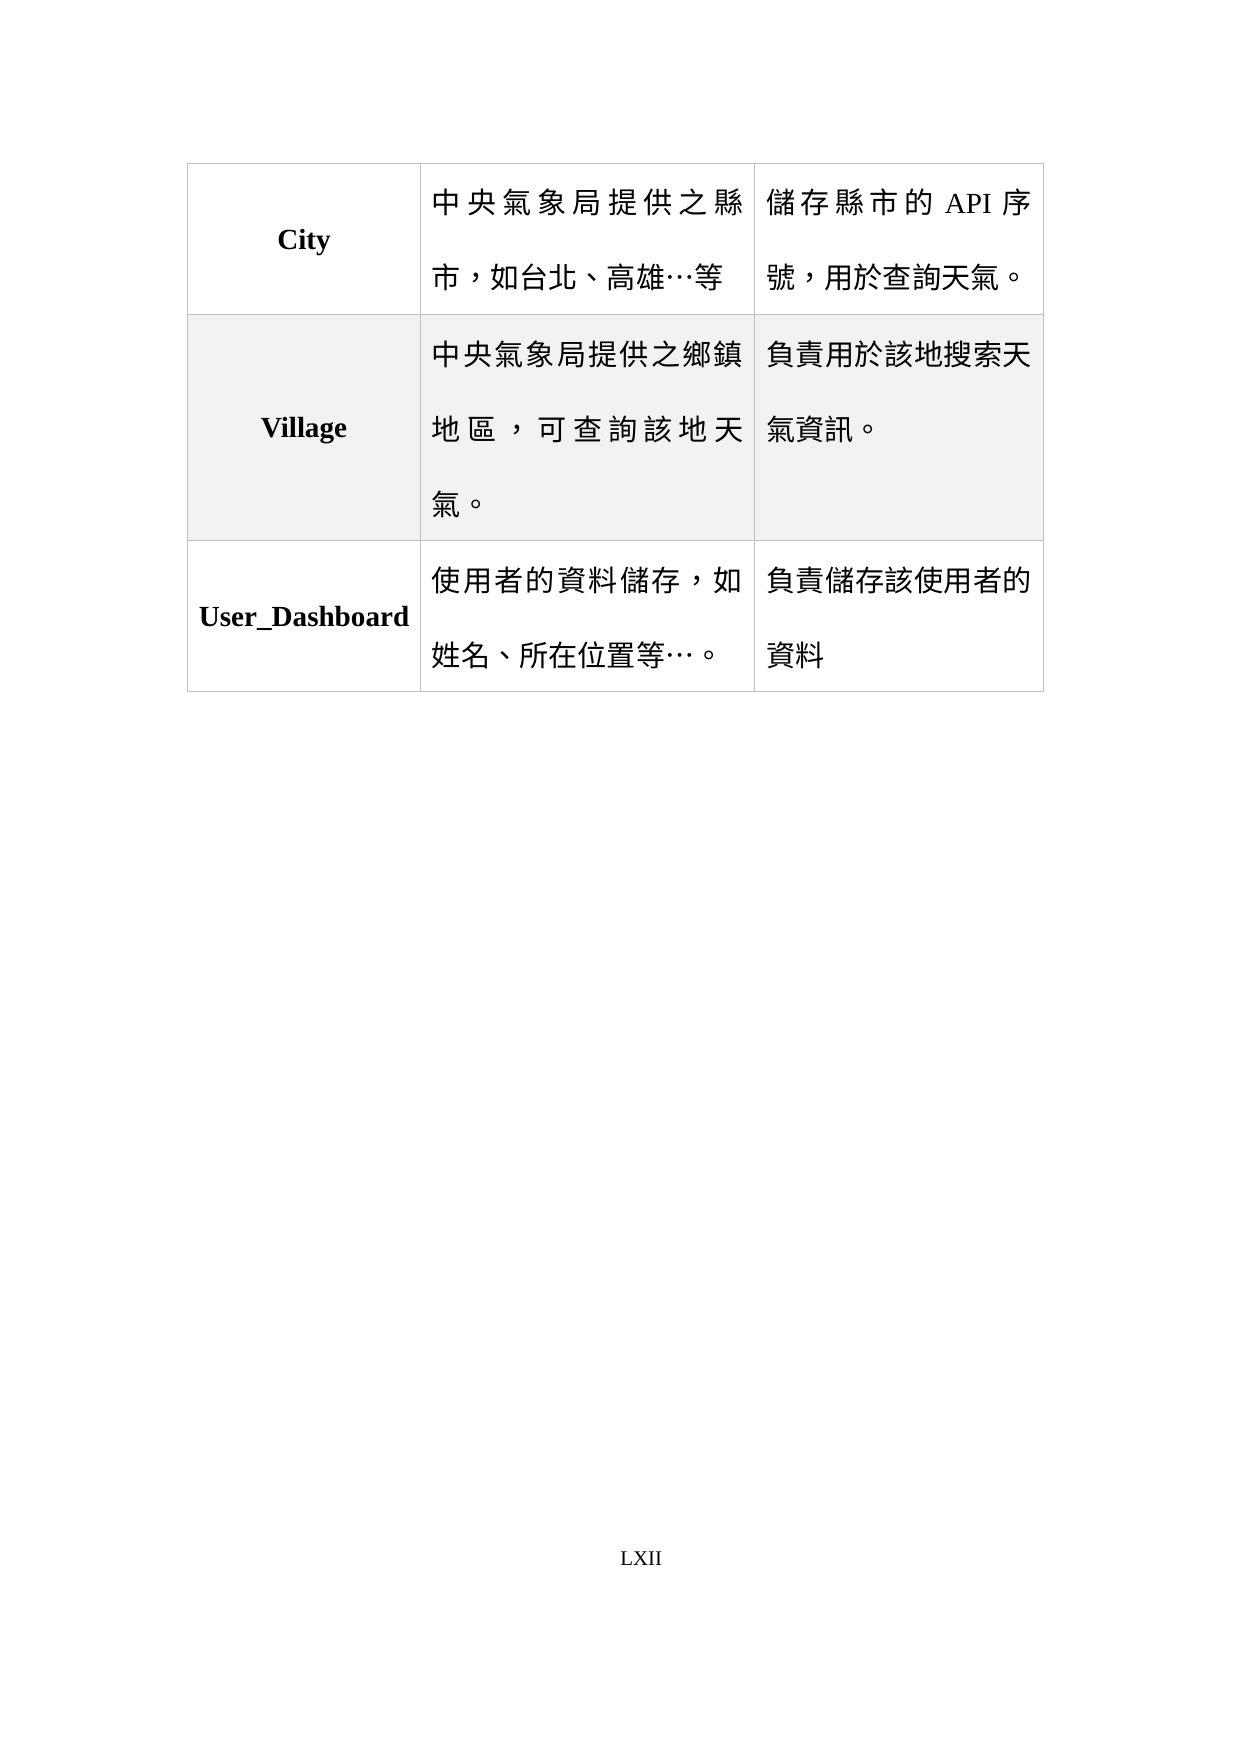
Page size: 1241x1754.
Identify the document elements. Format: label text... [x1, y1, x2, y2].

table_cell User_Dashboard [188, 541, 420, 691]
table_cell City [188, 164, 420, 314]
table_cell 中央氣象局提供之縣市，如台北、高雄…等 [421, 164, 754, 314]
table_cell 負責用於該地搜索天氣資訊。 [755, 315, 1043, 540]
table_cell 儲存縣市的API序號，用於查詢天氣。 [755, 164, 1043, 314]
table_cell 使用者的資料儲存，如姓名、所在位置等…。 [421, 541, 754, 691]
table_cell Village [188, 315, 420, 540]
table_cell 負責儲存該使用者的資料 [755, 541, 1043, 691]
table_cell 中央氣象局提供之鄉鎮地區，可查詢該地天氣。 [421, 315, 754, 540]
